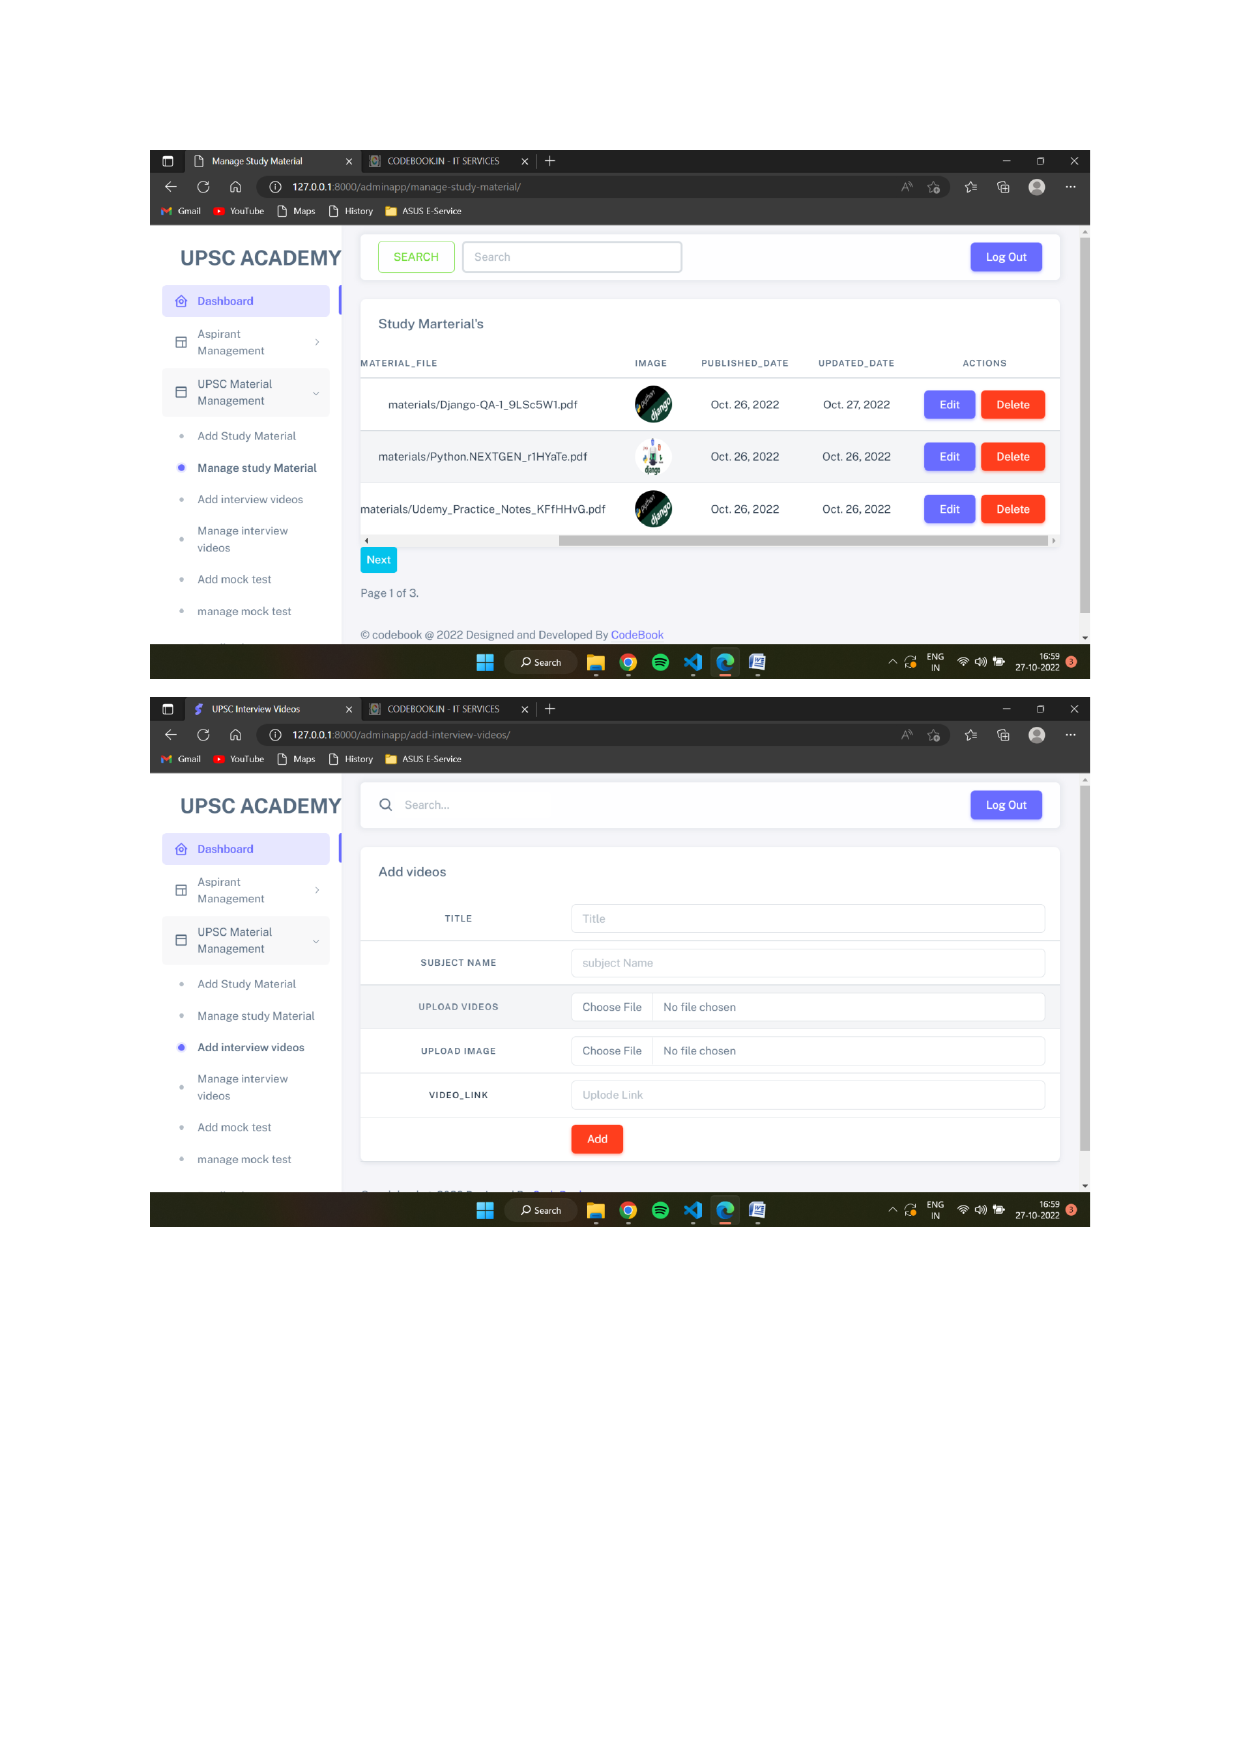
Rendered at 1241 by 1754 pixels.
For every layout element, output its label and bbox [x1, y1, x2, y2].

picture [150, 697, 1091, 1227]
picture [150, 150, 1091, 679]
